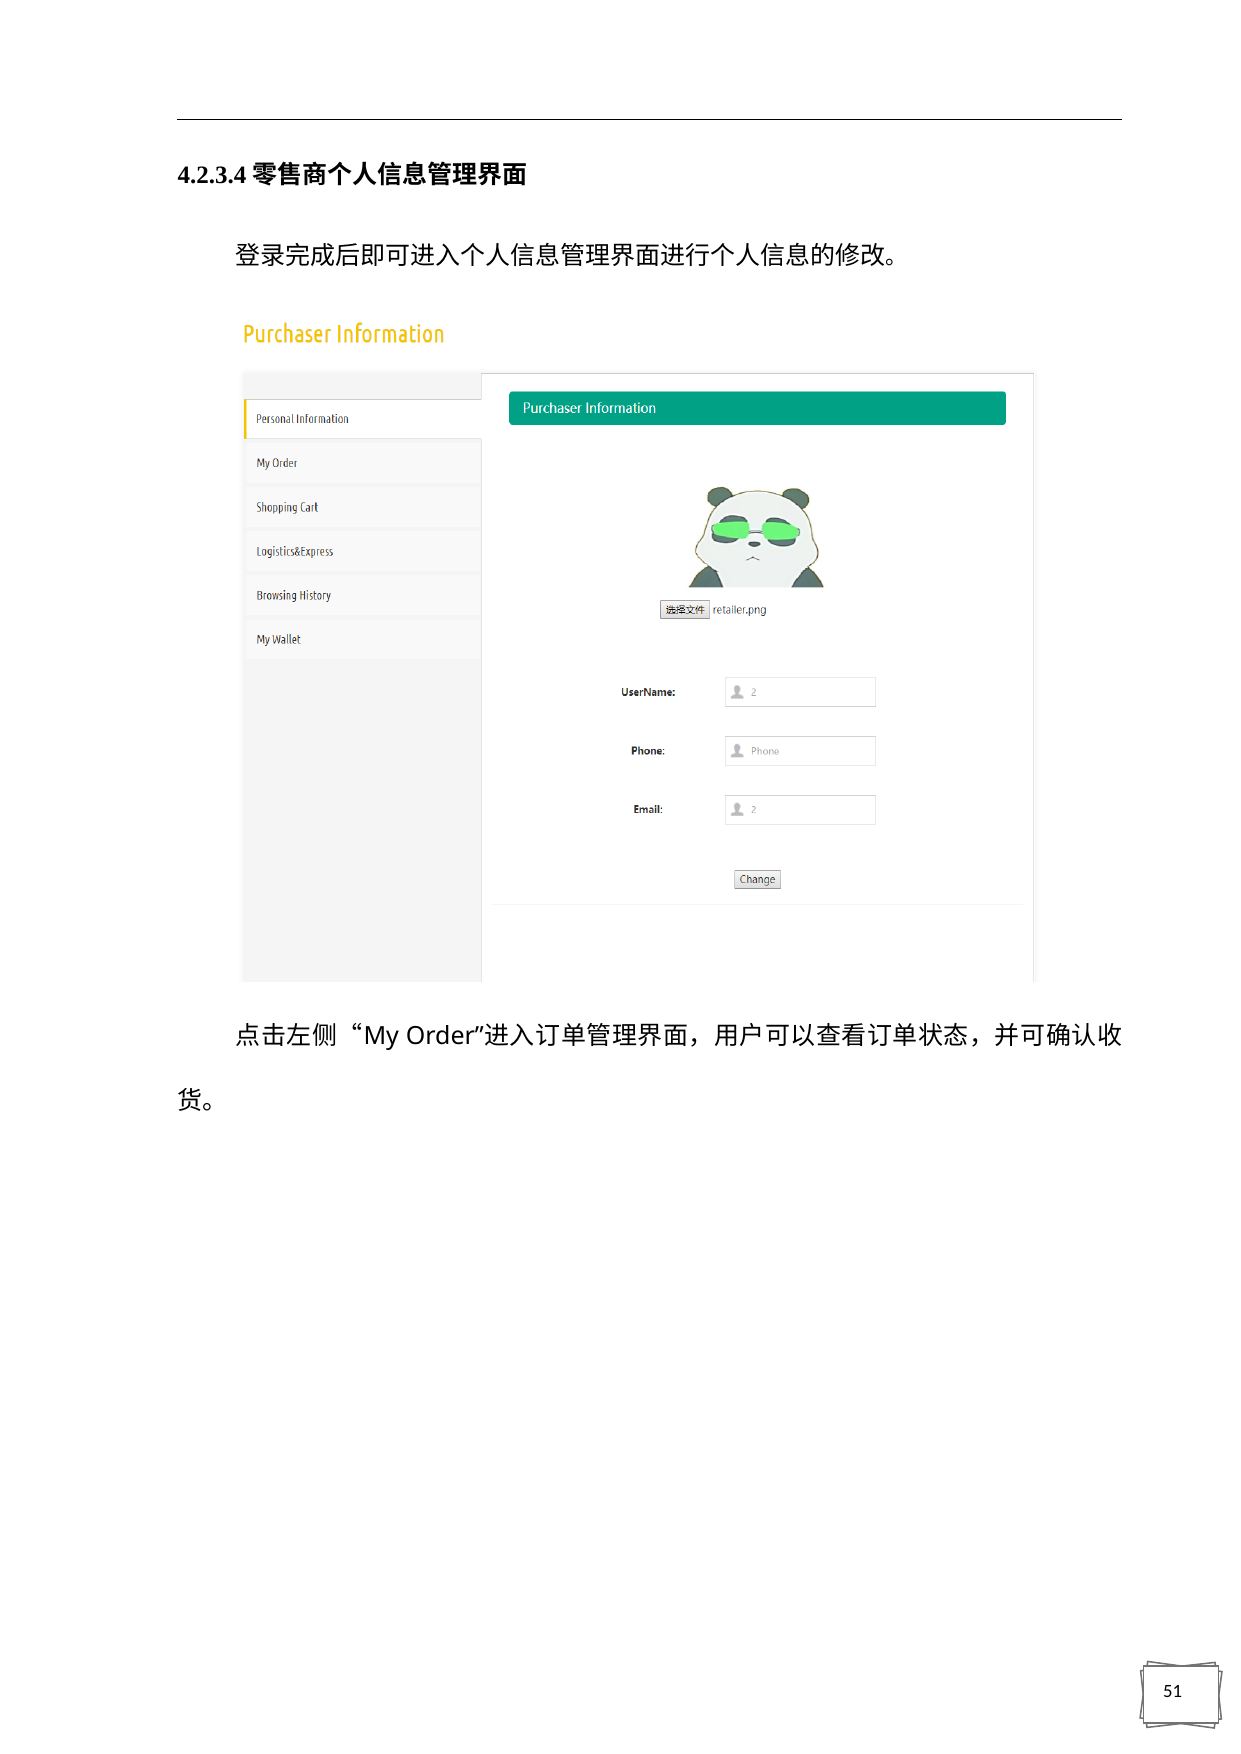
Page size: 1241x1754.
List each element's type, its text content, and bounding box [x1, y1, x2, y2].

text 点击左侧“My Order”进入订单管理界面，用户可以查看订单状态，并可确认收货。 [177, 1001, 1122, 1131]
text 登录完成后即可进入个人信息管理界面进行个人信息的修改。 [177, 221, 1122, 286]
subtitle 4.2.3.4 零售商个人信息管理界面 [177, 140, 1122, 205]
picture [235, 306, 1040, 982]
